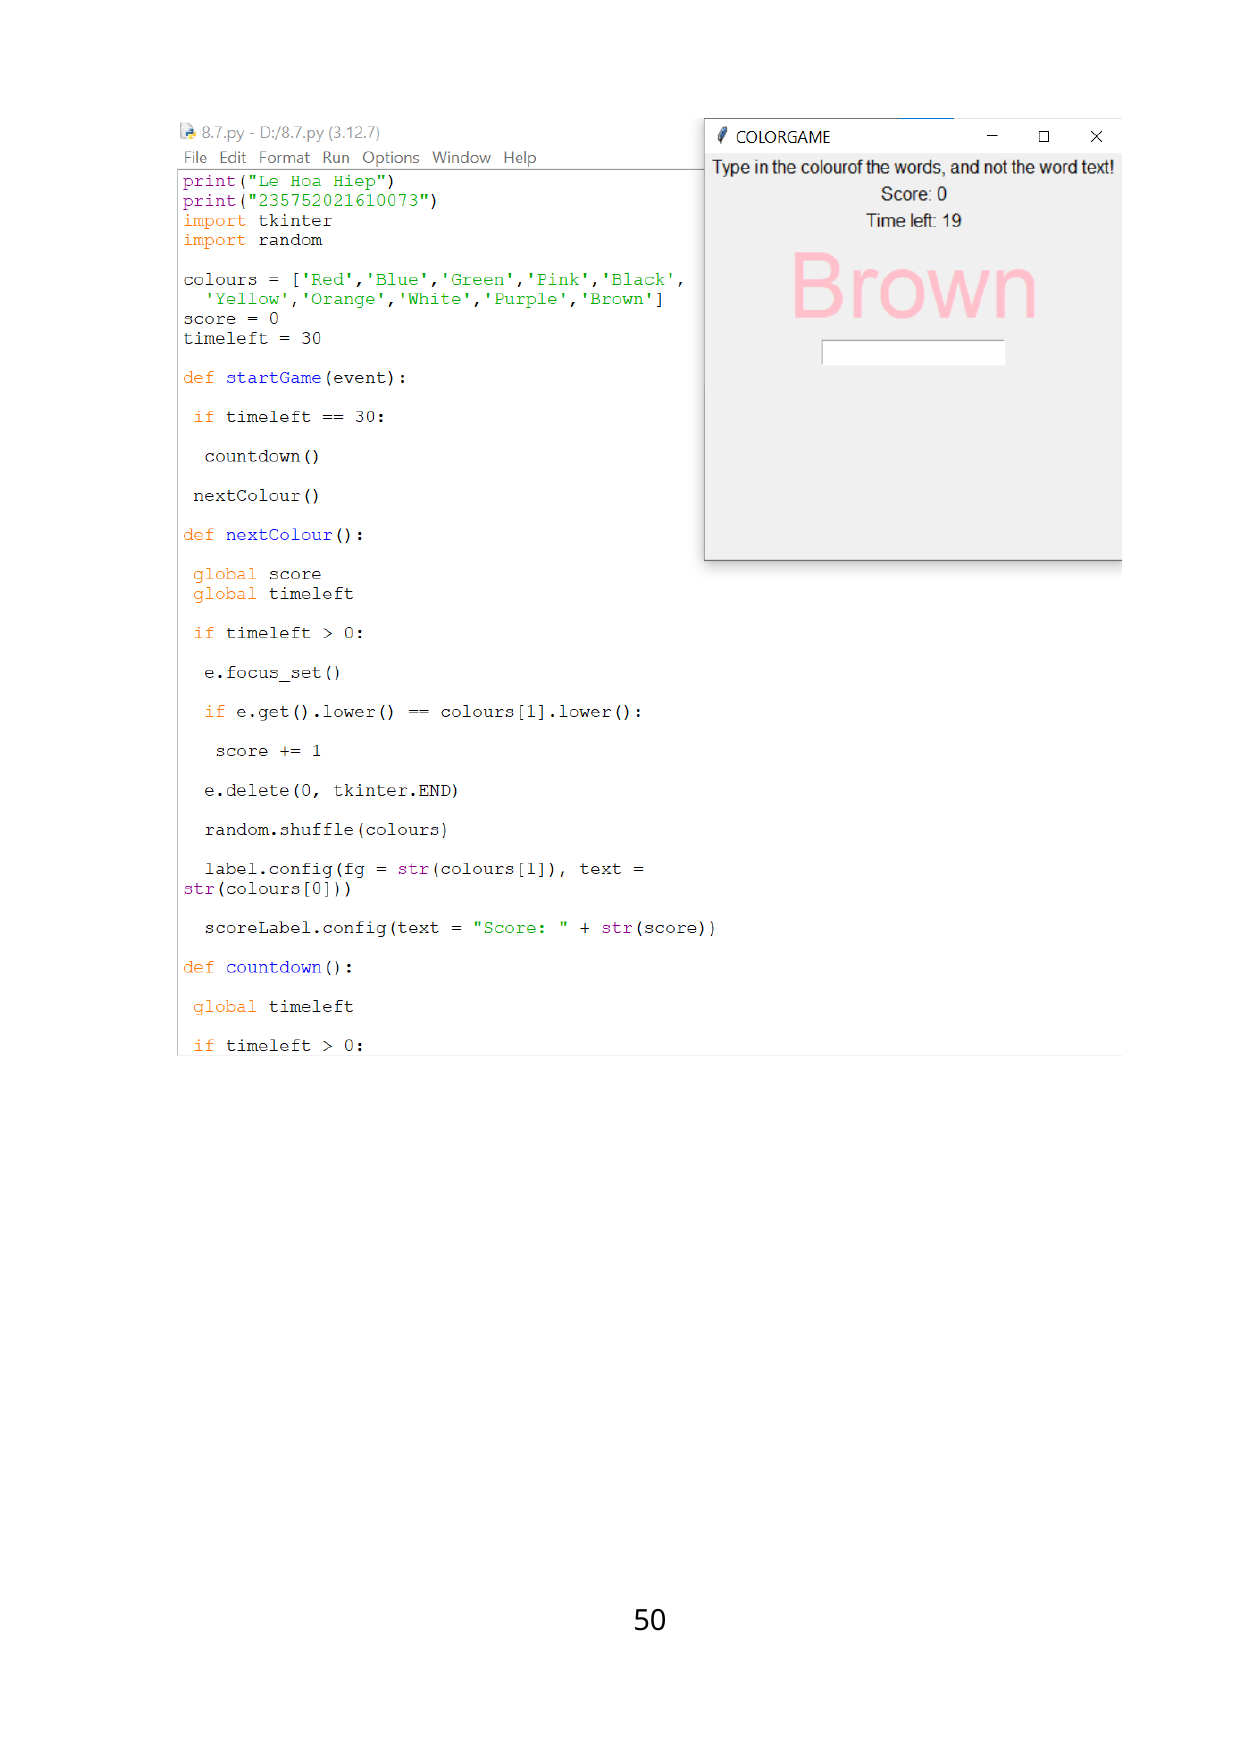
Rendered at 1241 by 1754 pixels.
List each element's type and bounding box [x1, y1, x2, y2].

picture [177, 118, 1123, 1056]
